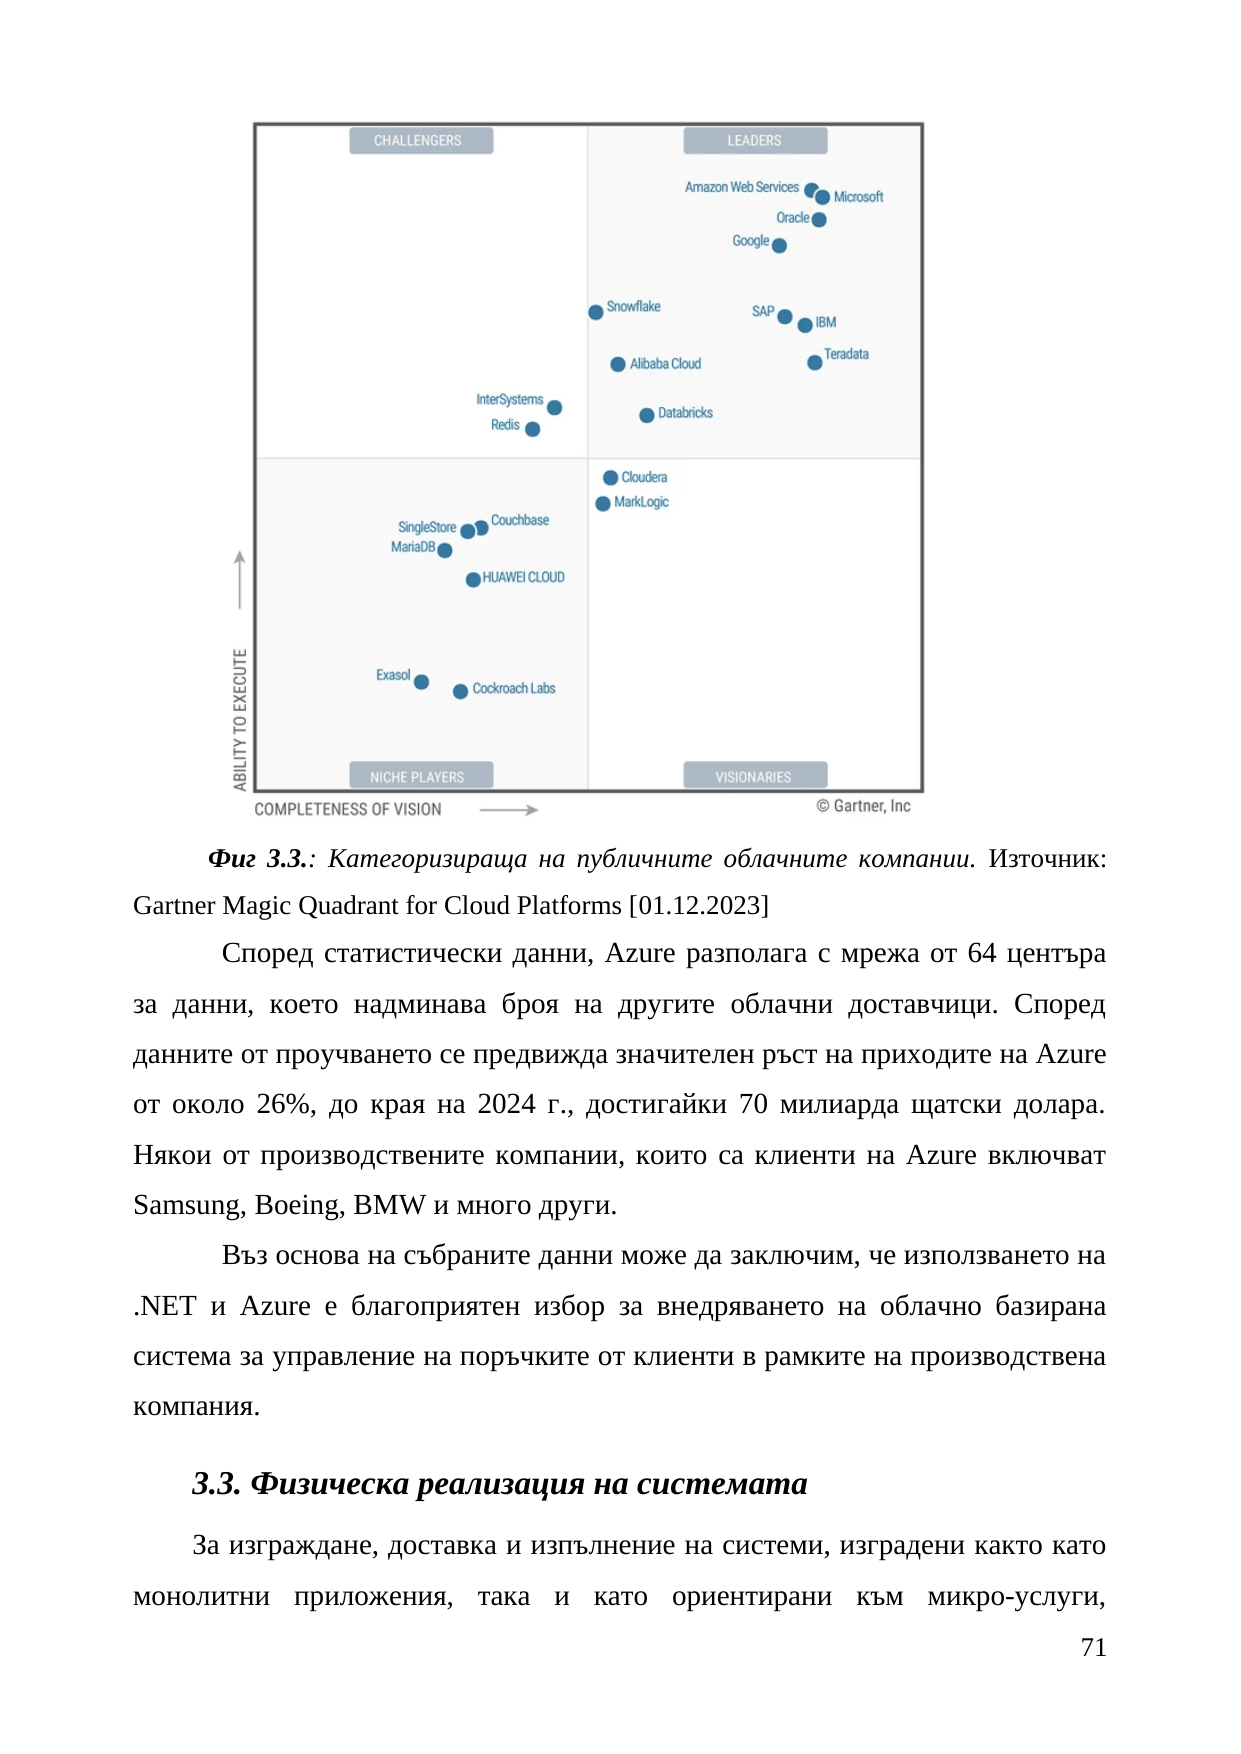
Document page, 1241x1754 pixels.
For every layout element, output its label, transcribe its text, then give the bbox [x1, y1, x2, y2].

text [133, 1527, 1107, 1611]
text Въз основа на събраните данни може да заключим, че използването на .NET и Azure е благоприятен избор за внедряването на облачно базирана система за управление на поръчките от клиенти в рамките на производствена компания. [133, 1237, 1107, 1422]
subtitle 3.3. Физическа реализация на системата [133, 1464, 1107, 1502]
text Според статистически данни, Azure разполага с мрежа от 64 центъра за данни, което надминава броя на другите облачни доставчици. Според данните от проучването се предвижда значителен ръст на приходите на Azure от около 26%, до края на 2024 г., достигайки 70 милиарда щатски долара. Някои от производствените компании, които са клиенти на Azure включват Samsung, Boeing, BMW и много други. [133, 936, 1107, 1221]
text Фиг 3.3.: Категоризираща на публичните облачните компании. Източник: Gartner Magic Quadrant for Cloud Platforms [01.12.2023] [133, 842, 1107, 920]
picture [221, 118, 942, 826]
